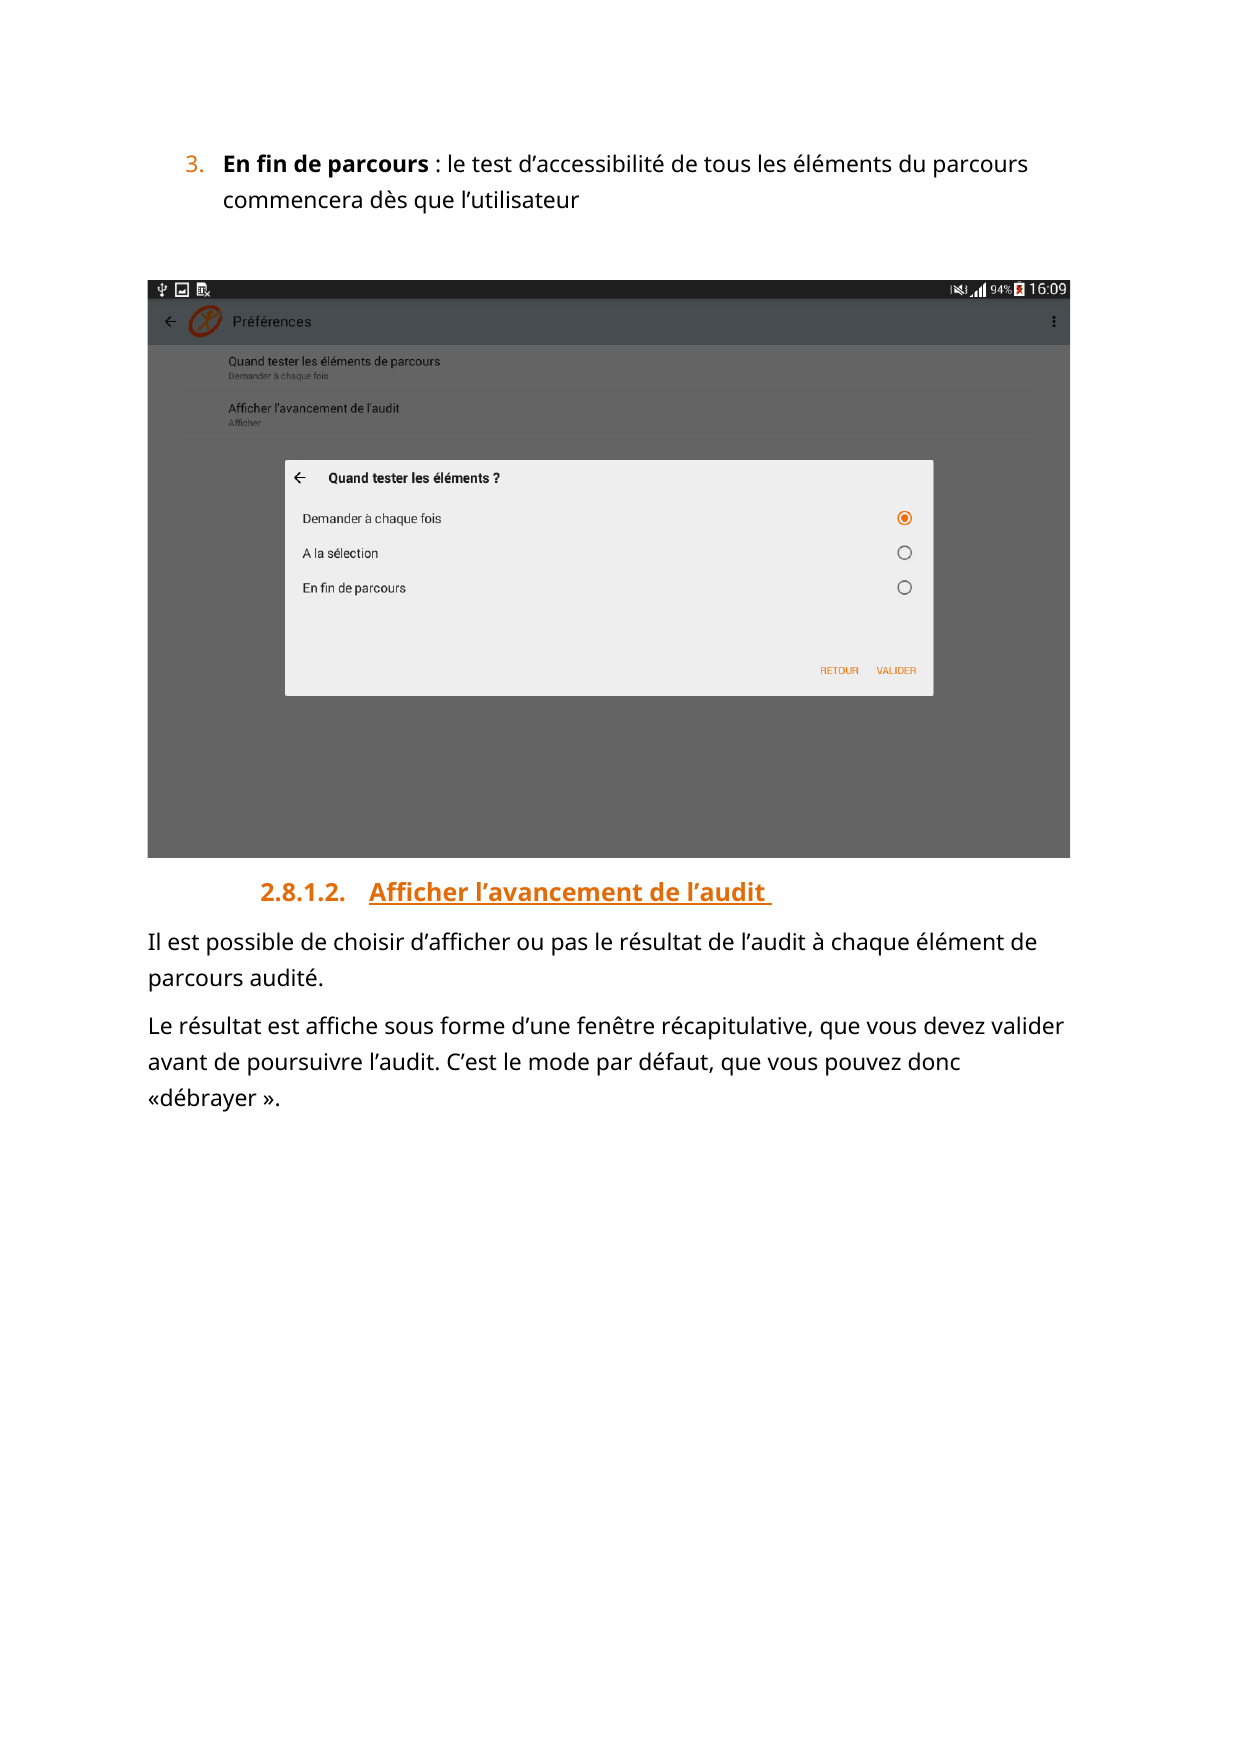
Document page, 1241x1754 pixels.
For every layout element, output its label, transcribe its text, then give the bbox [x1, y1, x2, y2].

picture [147, 280, 1071, 858]
list En fin de parcours : le test d’accessibilité de tous les éléments du parcours commencera dès que l’utilisateur [185, 148, 1093, 215]
list Afficher l’avancement de l’audit [260, 874, 1093, 908]
text Il est possible de choisir d’afficher ou pas le résultat de l’audit à chaque élément de parcours audité. [148, 926, 1093, 993]
text Le résultat est affiche sous forme d’une fenêtre récapitulative, que vous devez valider avant de poursuivre l’audit. C’est le mode par défaut, que vous pouvez donc «débrayer ». [148, 1010, 1093, 1113]
